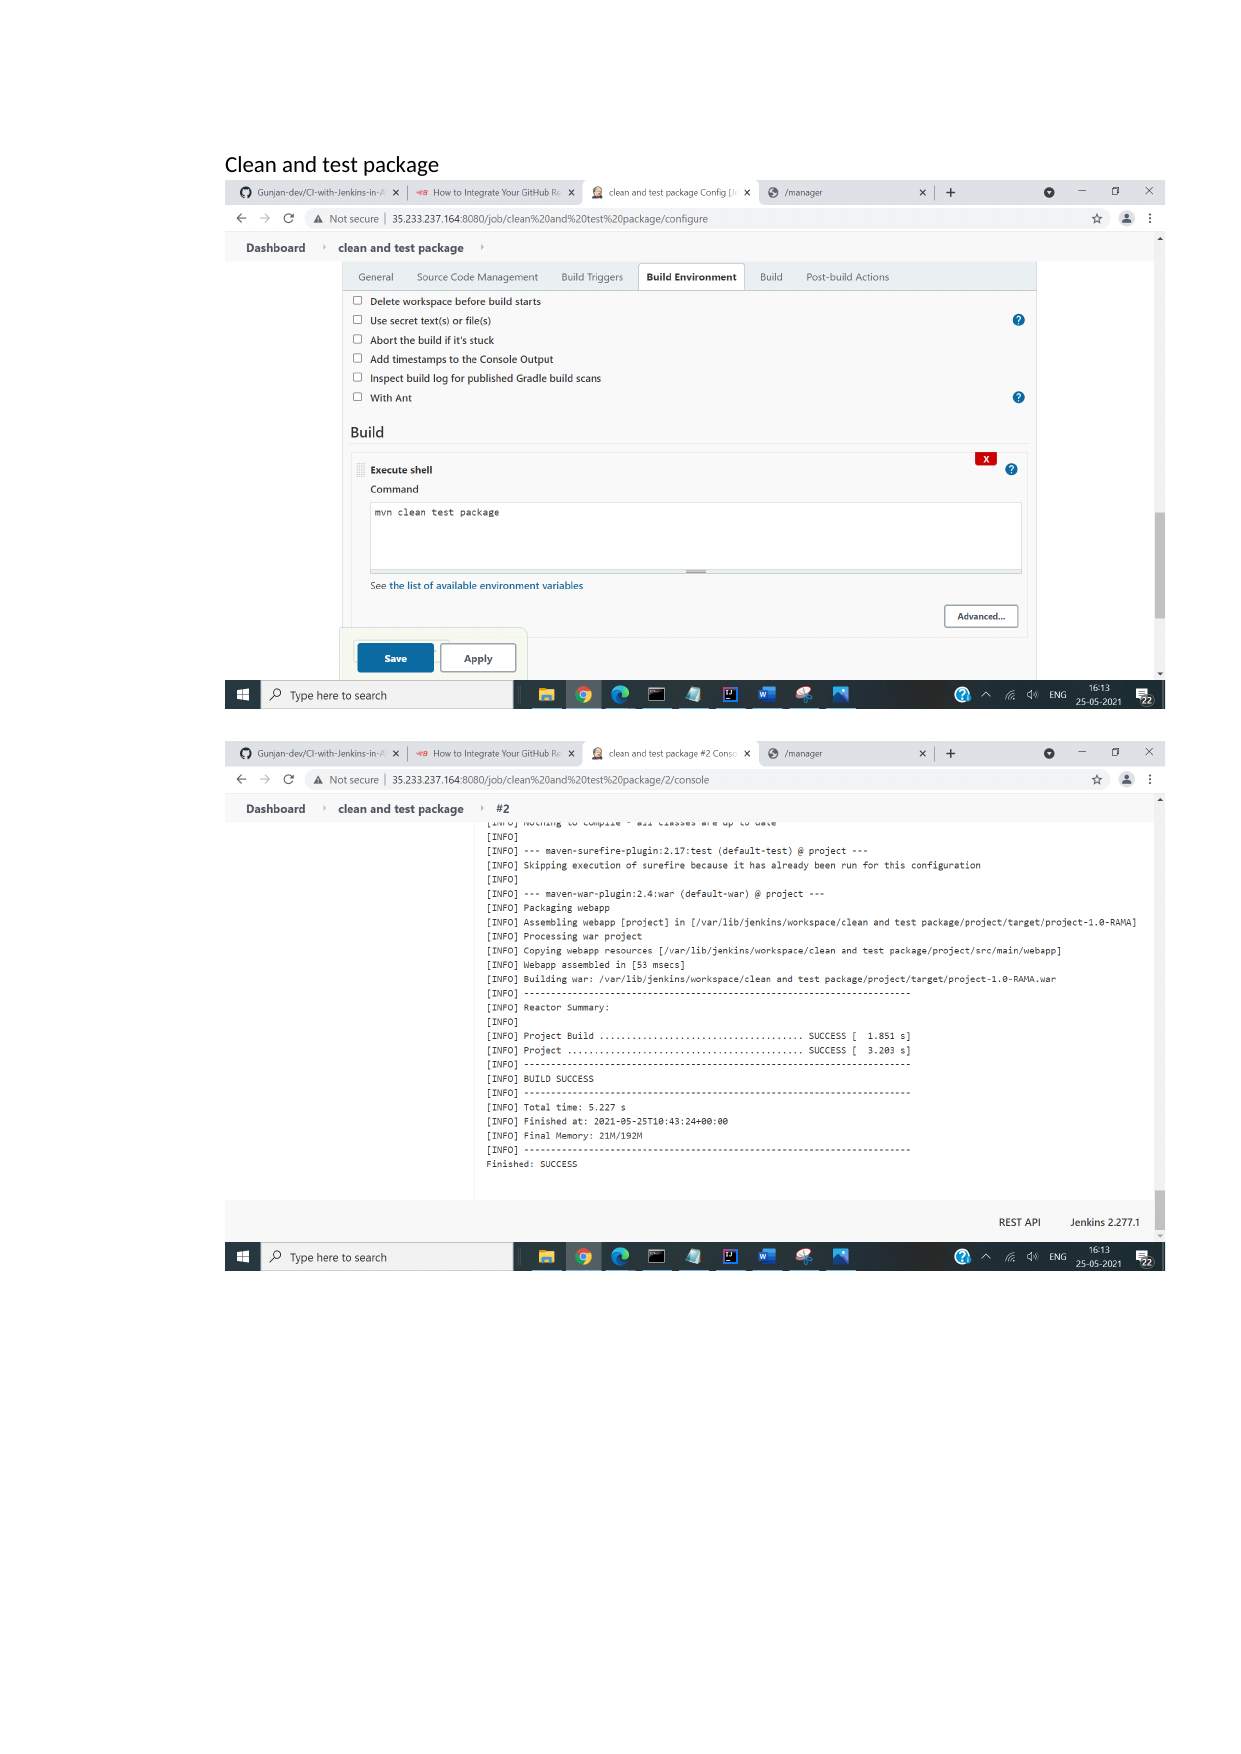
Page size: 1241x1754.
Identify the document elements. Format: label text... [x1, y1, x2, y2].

picture [225, 741, 1166, 1271]
list Clean and test package [225, 150, 1090, 178]
picture [225, 180, 1166, 709]
